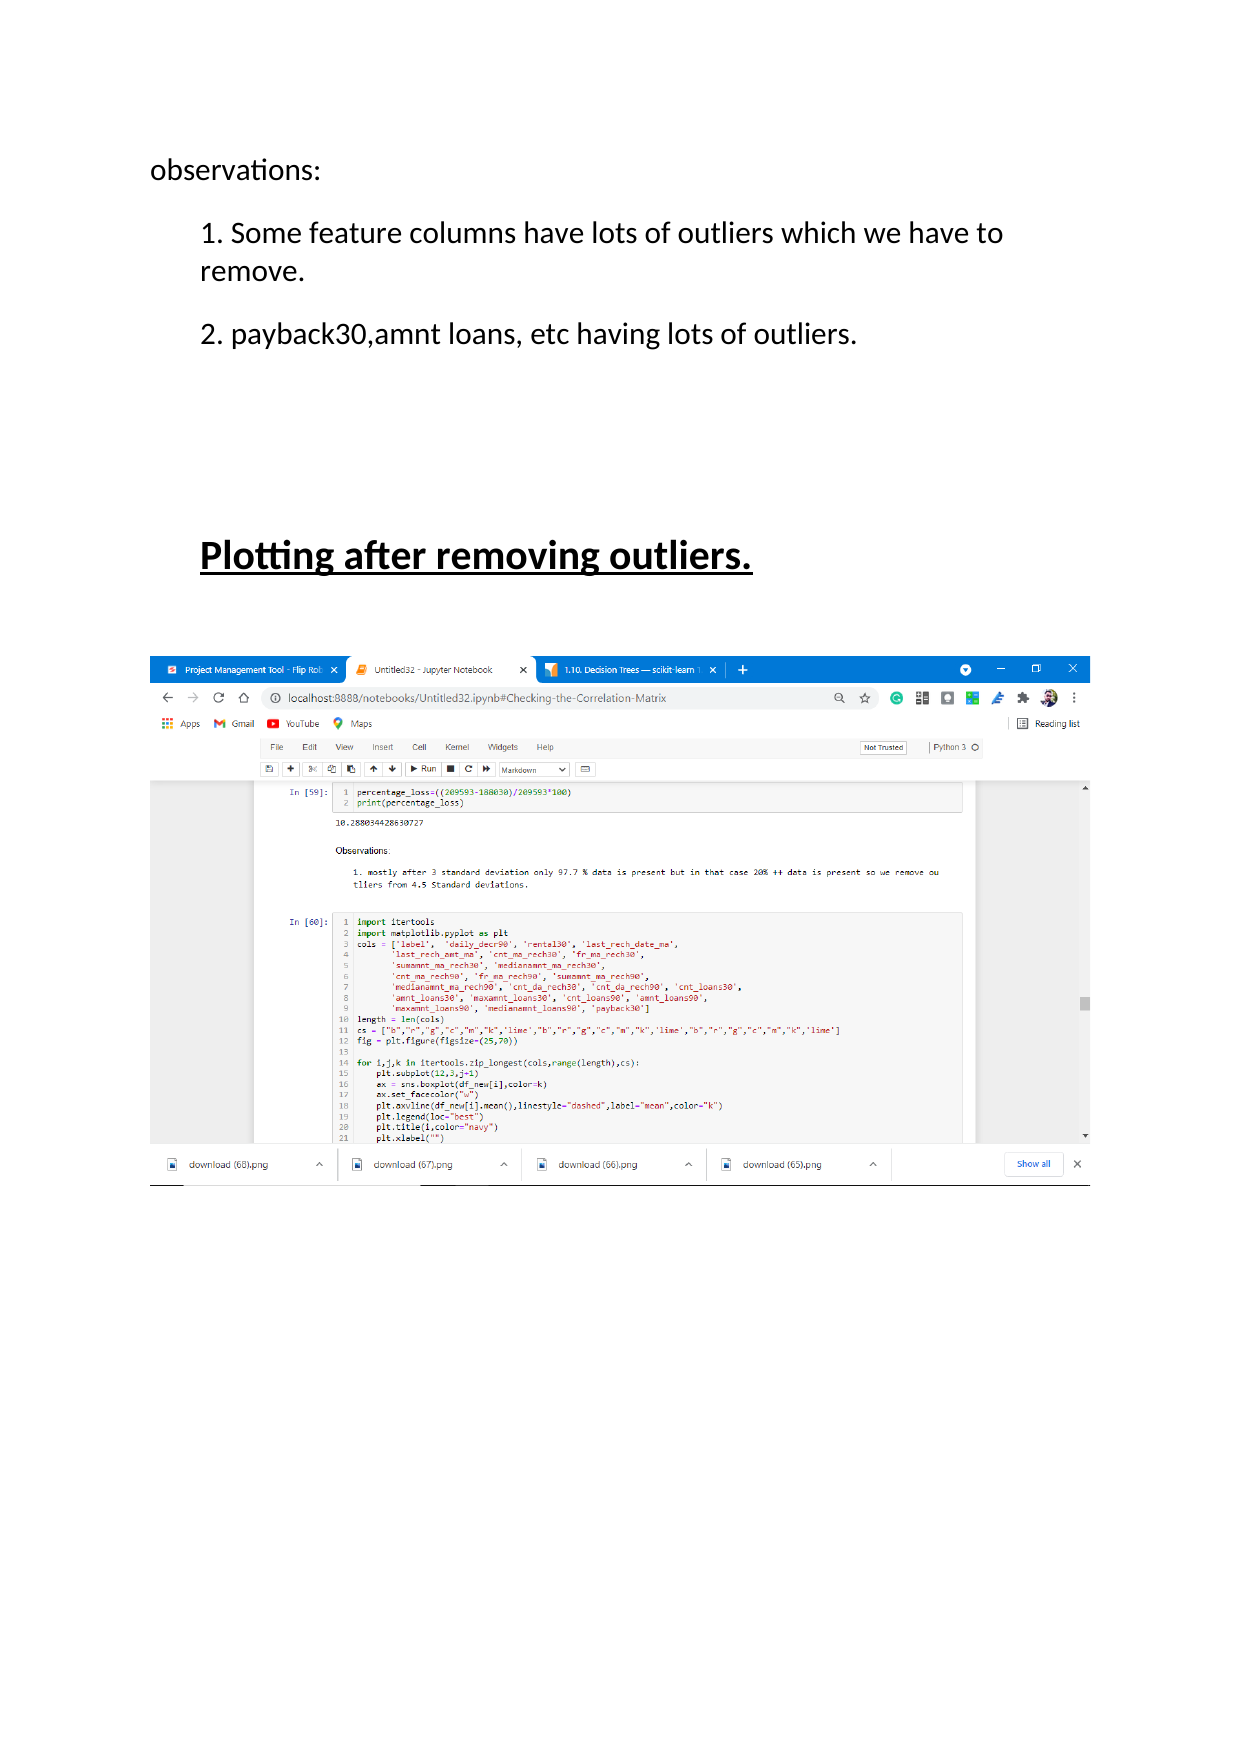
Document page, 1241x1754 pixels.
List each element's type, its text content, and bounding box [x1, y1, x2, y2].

text 1. Some feature columns have lots of outliers which we have to remove. [200, 213, 1040, 289]
text 2. payback30,amnt loans, etc having lots of outliers. [200, 314, 1040, 352]
text Plotting after removing outliers. [200, 529, 1040, 580]
text observations: [150, 150, 1090, 188]
picture [150, 656, 1091, 1186]
